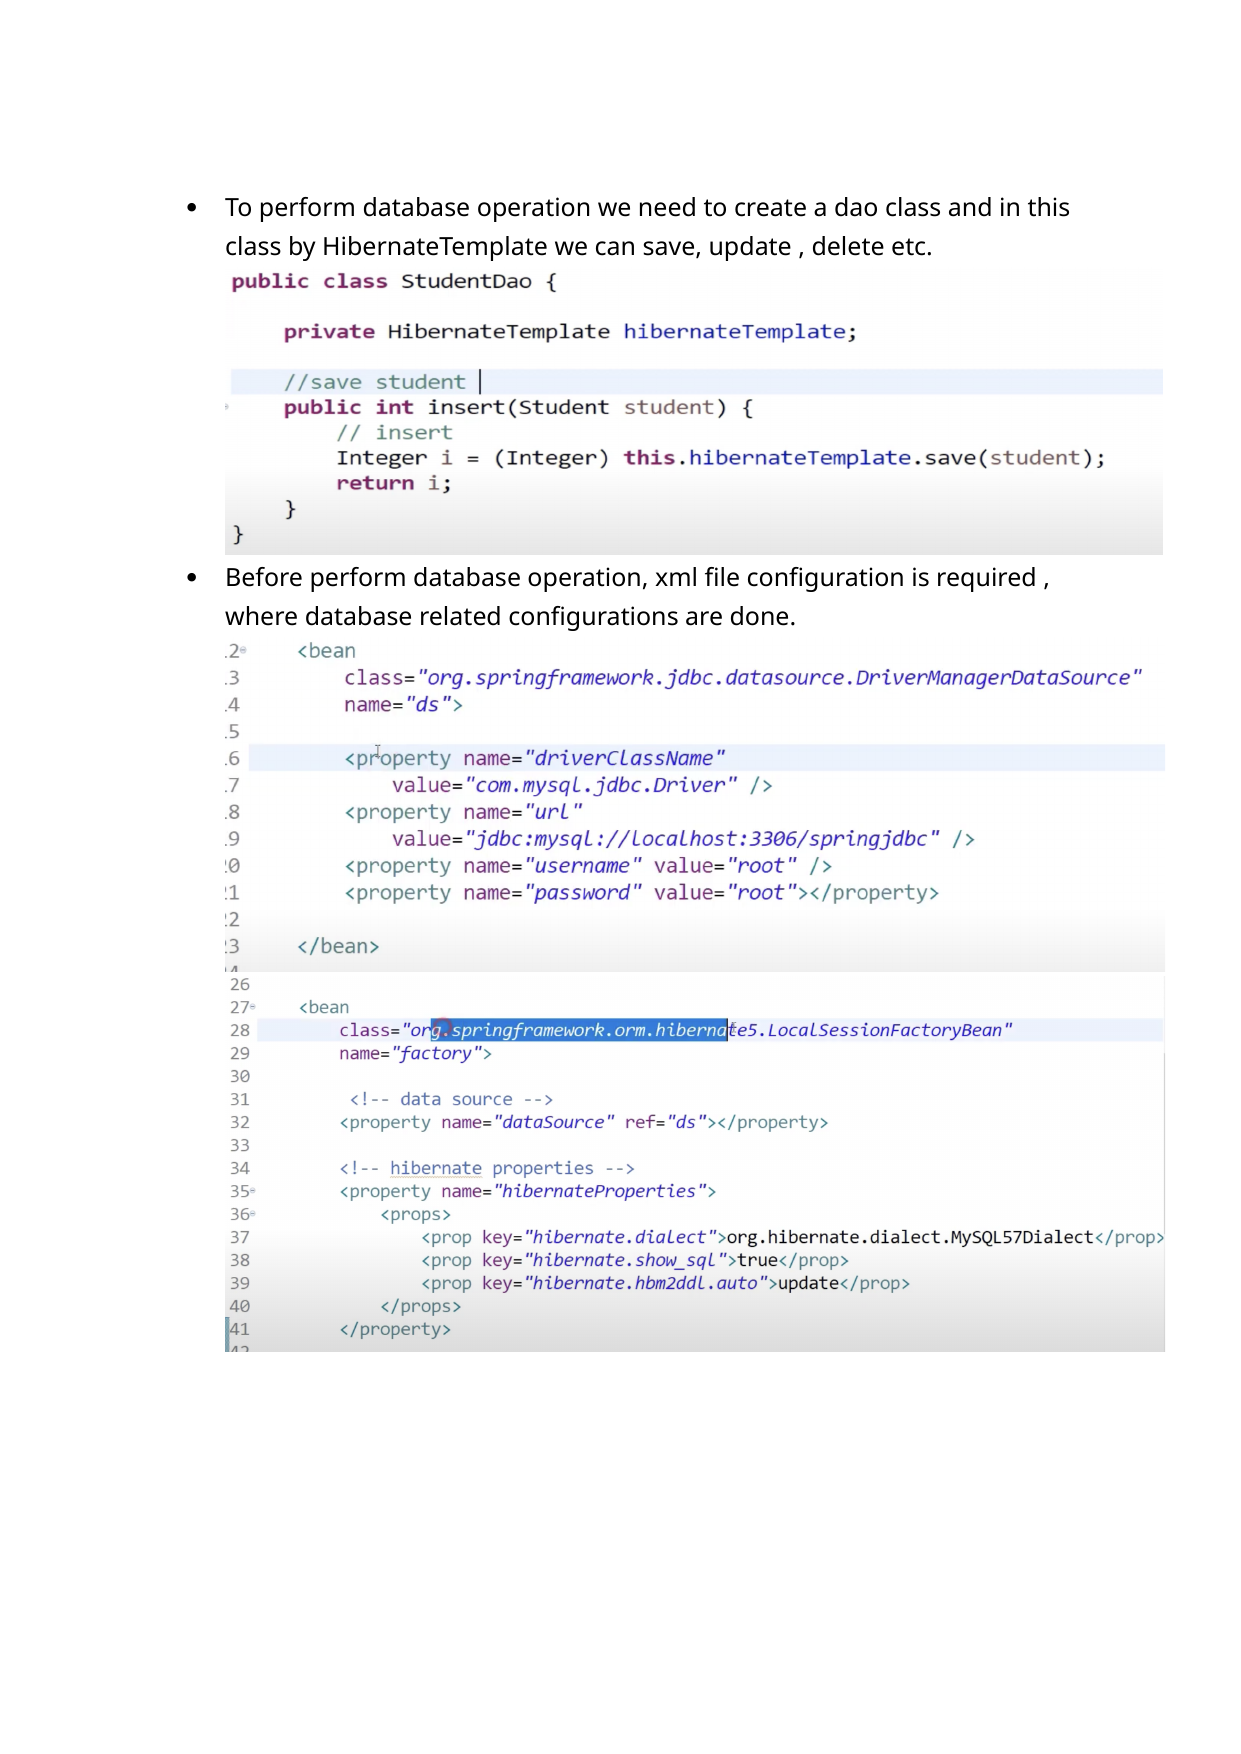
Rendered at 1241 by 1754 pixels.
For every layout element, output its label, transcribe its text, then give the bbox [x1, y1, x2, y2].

list To perform database operation we need to create a dao class and in this class by HibernateTemplate we can save, update , delete etc. [187, 189, 1090, 262]
picture [225, 976, 1166, 1352]
picture [225, 637, 1166, 972]
picture [225, 267, 1163, 555]
list Before perform database operation, xml file configuration is required , where database related configurations are done. [187, 559, 1090, 632]
